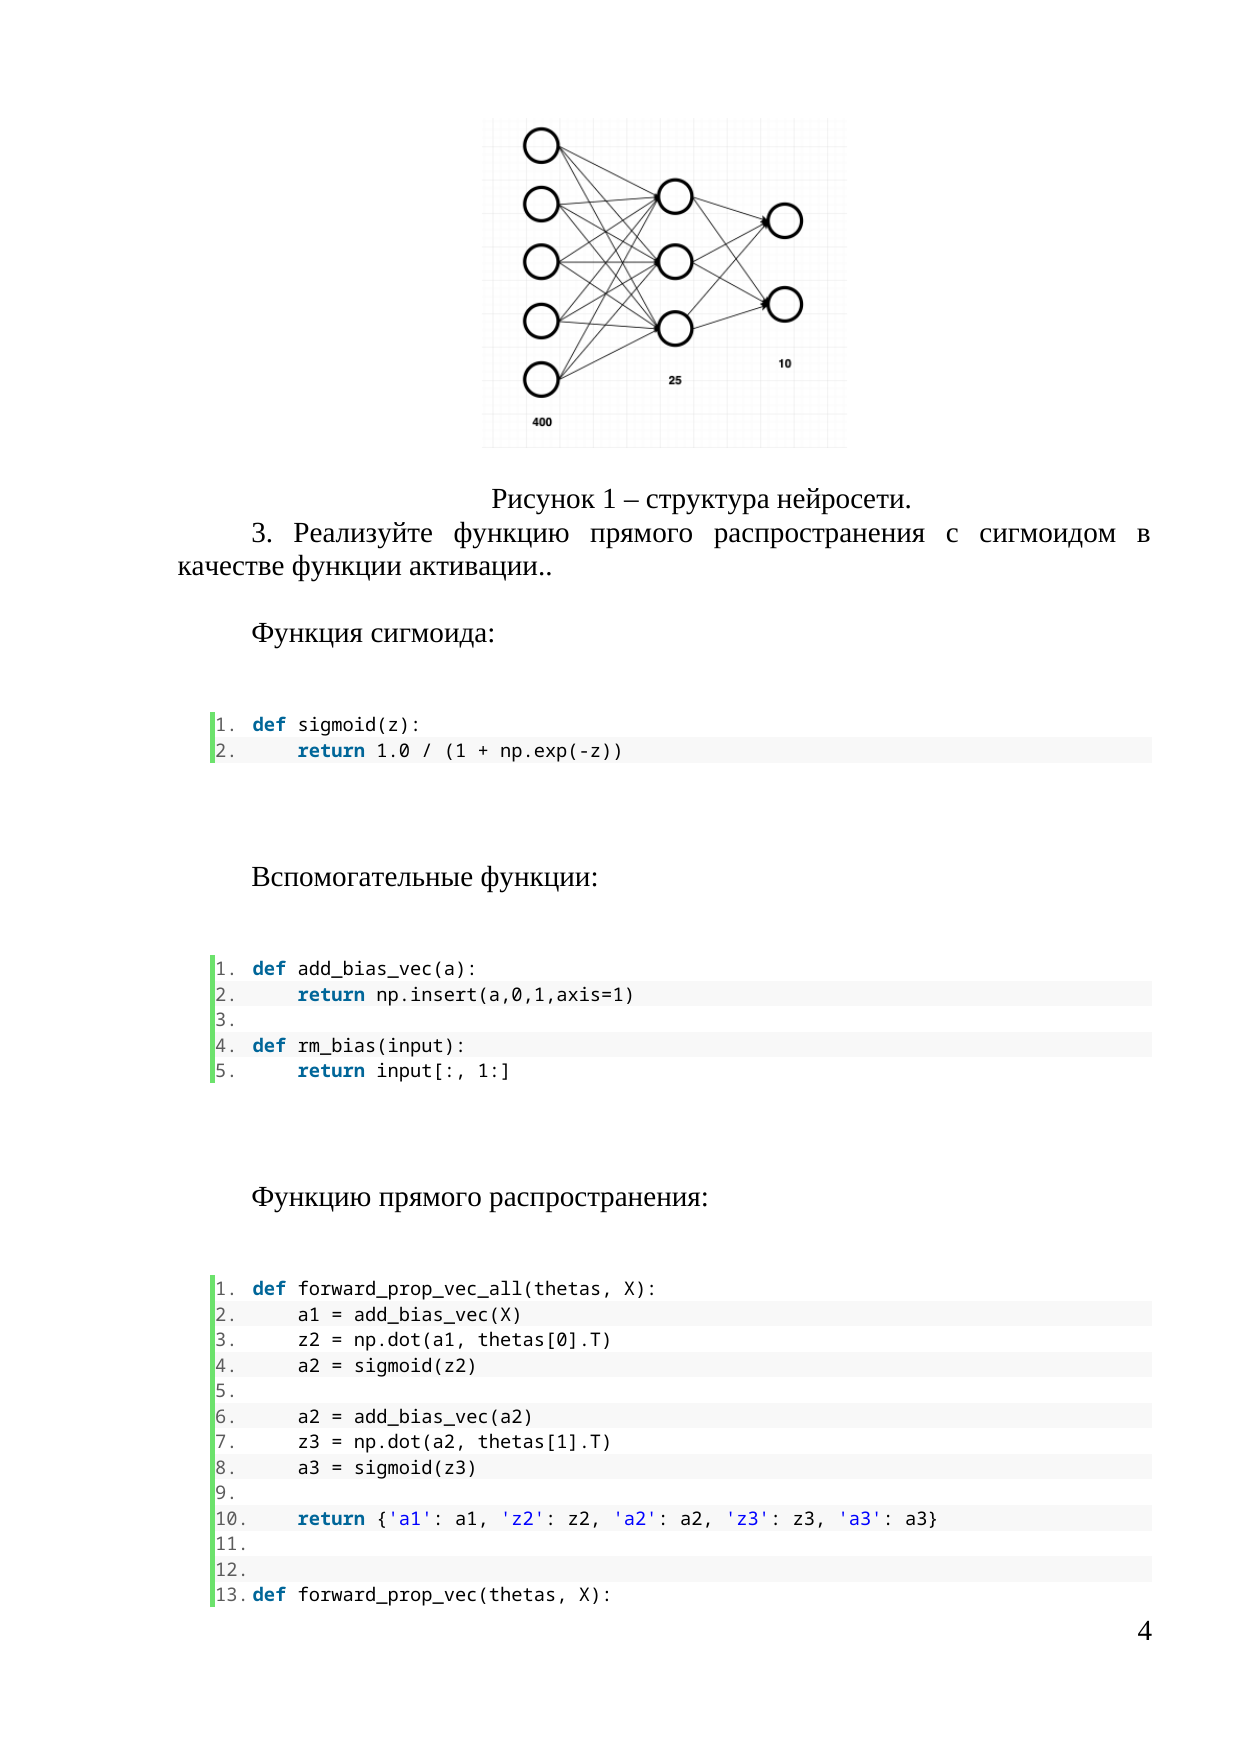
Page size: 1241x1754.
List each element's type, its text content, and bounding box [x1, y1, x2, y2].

list return {'a1': a1, 'z2': z2, 'a2': a2, 'z3': z3, 'a3': a3} [215, 1505, 1152, 1531]
list def forward_prop_vec_all(thetas, X): [215, 1275, 1152, 1301]
list a1 = add_bias_vec(X) [215, 1301, 1152, 1326]
text Рисунок 1 – структура нейросети. [177, 481, 1152, 515]
list z2 = np.dot(a1, thetas[0].T) [215, 1326, 1152, 1352]
list def add_bias_vec(a): [215, 955, 1152, 981]
list return np.insert(a,0,1,axis=1) [215, 981, 1152, 1006]
list a3 = sigmoid(z3) [215, 1454, 1152, 1479]
list return 1.0 / (1 + np.exp(-z)) [215, 737, 1152, 763]
text Вспомогательные функции: [177, 859, 1152, 893]
text Функция сигмоида: [177, 616, 1152, 649]
list def forward_prop_vec(thetas, X): [215, 1582, 1152, 1607]
list a2 = add_bias_vec(a2) [215, 1403, 1152, 1428]
list return input[:, 1:] [215, 1057, 1152, 1083]
list a2 = sigmoid(z2) [215, 1352, 1152, 1377]
list z3 = np.dot(a2, thetas[1].T) [215, 1428, 1152, 1454]
text Функцию прямого распространения: [177, 1179, 1152, 1213]
list def sigmoid(z): [215, 712, 1152, 737]
list def rm_bias(input): [215, 1032, 1152, 1057]
text 3. Реализуйте функцию прямого распространения с сигмоидом в качестве функции активации.. [177, 515, 1152, 582]
picture [481, 118, 848, 448]
